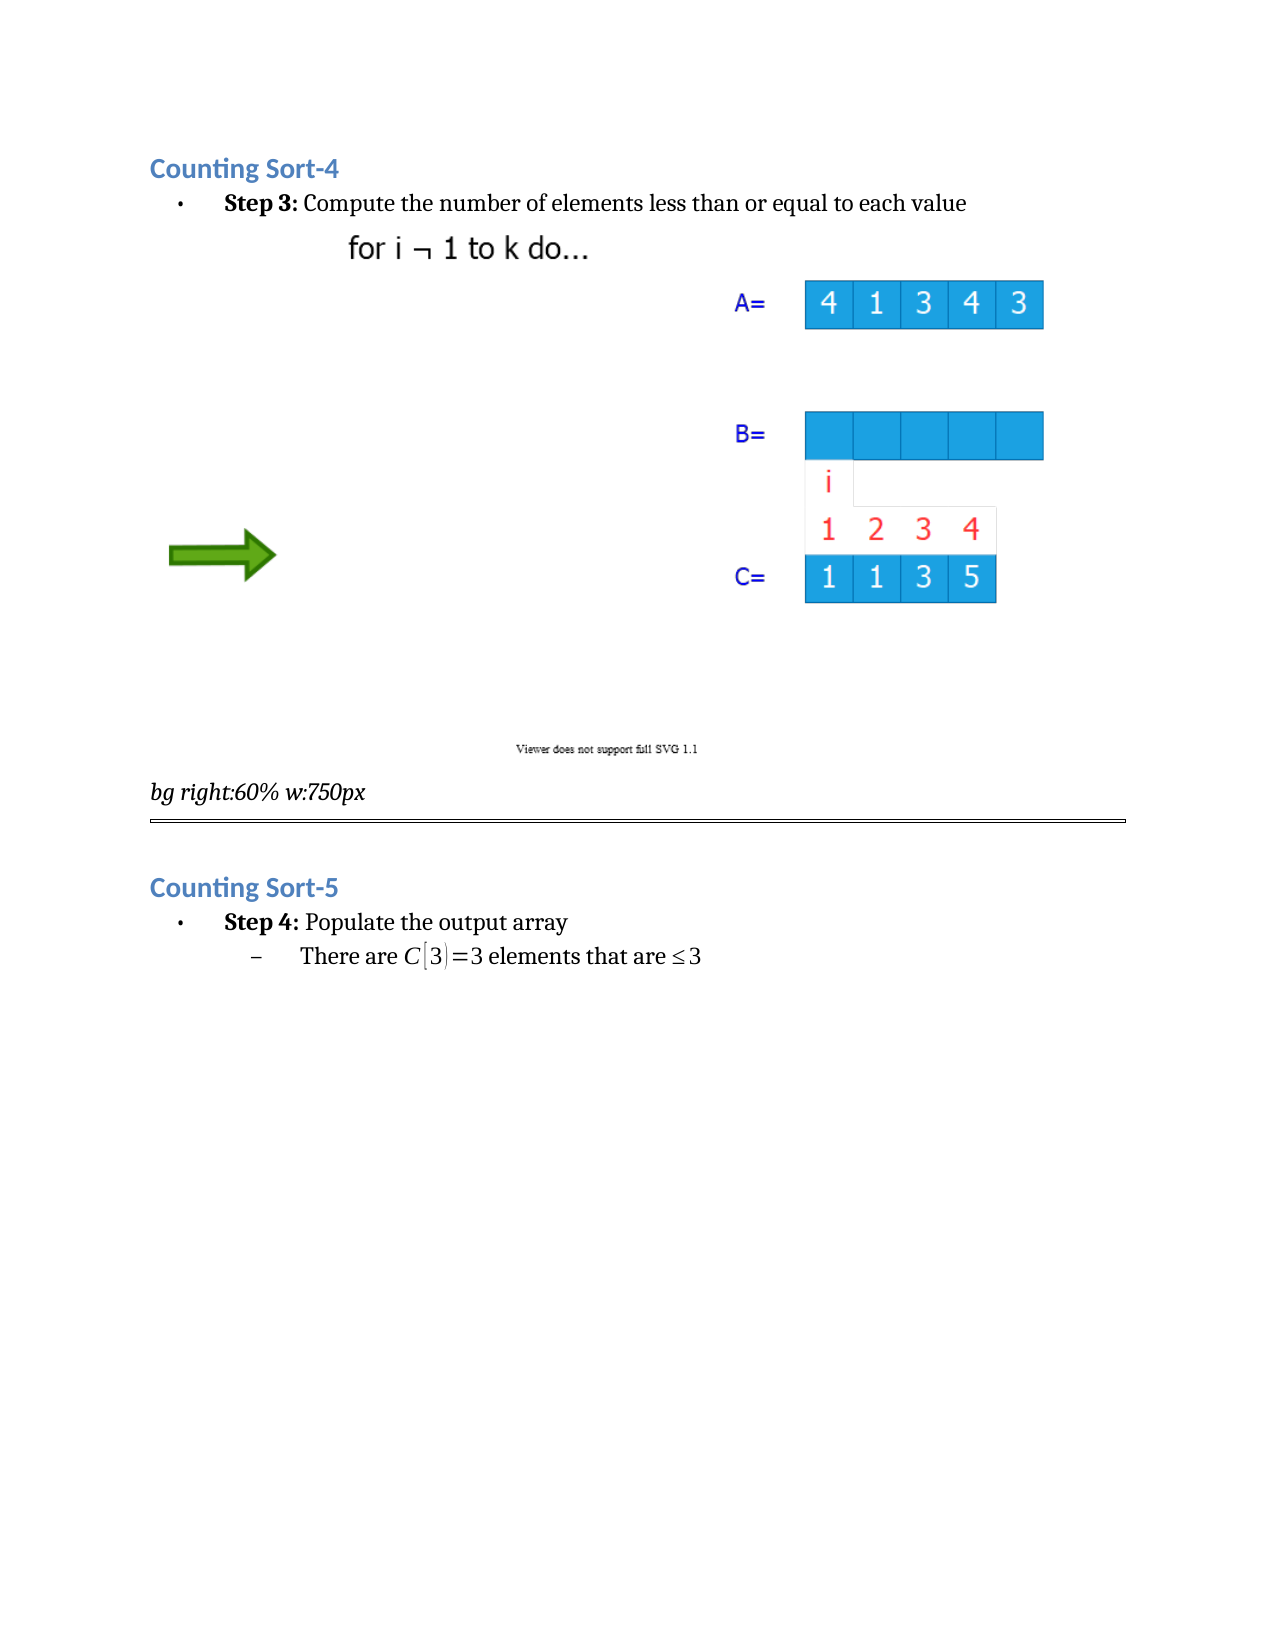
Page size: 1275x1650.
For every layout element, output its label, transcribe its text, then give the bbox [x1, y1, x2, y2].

picture [168, 221, 1044, 758]
subtitle Counting Sort-4 [150, 150, 1125, 186]
list Step 4: Populate the output array [175, 908, 1125, 937]
subtitle Counting Sort-5 [150, 869, 1125, 904]
text bg right:60% w:750px [150, 778, 1125, 807]
list There are elements that are [250, 941, 1125, 971]
list Step 3: Compute the number of elements less than or equal to each value [175, 189, 1125, 218]
